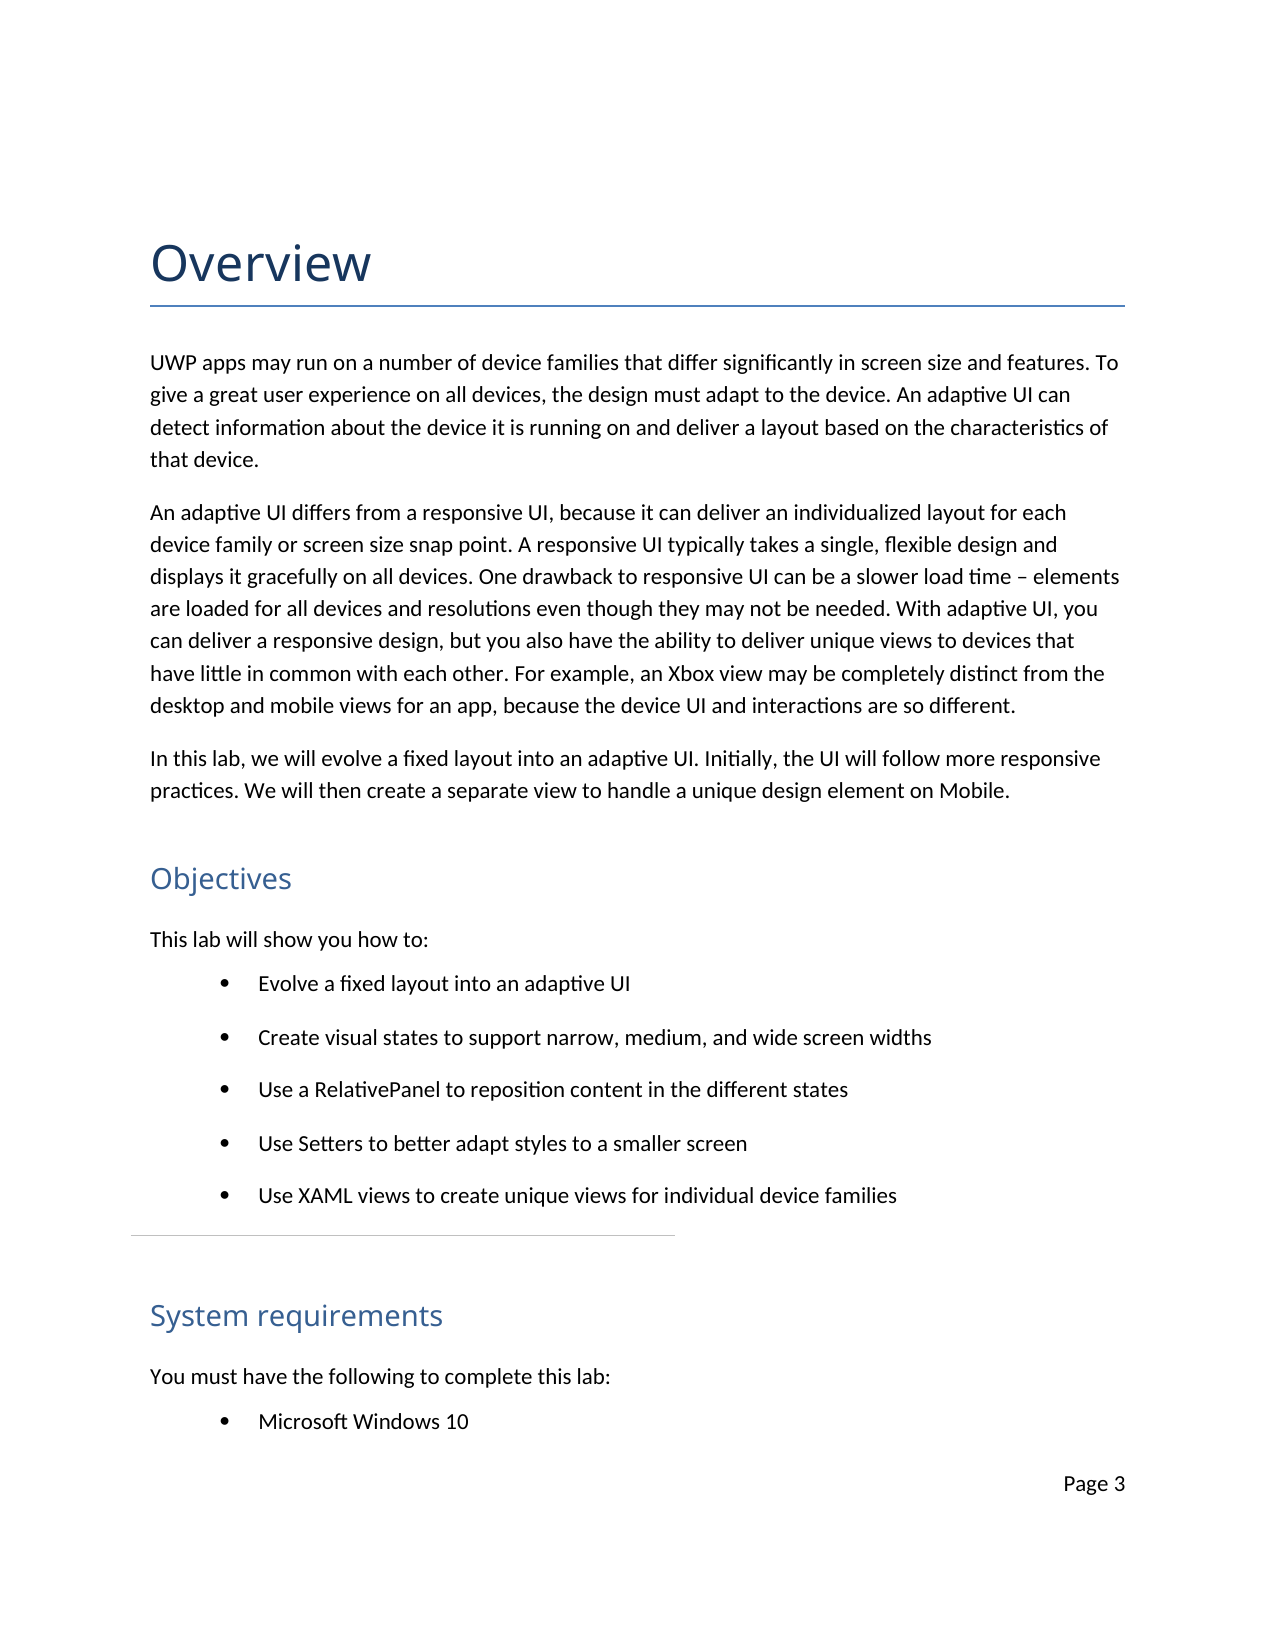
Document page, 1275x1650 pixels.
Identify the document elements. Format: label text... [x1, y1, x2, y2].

list Use Setters to better adapt styles to a smaller screen [221, 1129, 1125, 1157]
list Microsoft Windows 10 [221, 1407, 1125, 1435]
subtitle Objectives [150, 858, 1125, 898]
text UWP apps may run on a number of device families that differ significantly in screen size and features. To give a great user experience on all devices, the design must adapt to the device. An adaptive UI can detect information about the device it is running on and deliver a layout based on the characteristics of that device. [150, 348, 1125, 473]
text An adaptive UI differs from a responsive UI, because it can deliver an individualized layout for each device family or screen size snap point. A responsive UI typically takes a single, flexible design and displays it gracefully on all devices. One drawback to responsive UI can be a slower load time – elements are loaded for all devices and resolutions even though they may not be needed. With adaptive UI, you can deliver a responsive design, but you also have the ability to deliver unique views to devices that have little in common with each other. For example, an Xbox view may be completely distinct from the desktop and mobile views for an app, because the device UI and interactions are so different. [150, 498, 1125, 719]
list Create visual states to support narrow, medium, and wide screen widths [221, 1023, 1125, 1051]
text In this lab, we will evolve a fixed layout into an adaptive UI. Initially, the UI will follow more responsive practices. We will then create a separate view to handle a unique design element on Mobile. [150, 744, 1125, 804]
text You must have the following to complete this lab: [150, 1362, 1125, 1390]
subtitle System requirements [150, 1296, 1125, 1335]
list Use XAML views to create unique views for individual device families [221, 1182, 1125, 1210]
list Use a RelativePanel to reposition content in the different states [221, 1076, 1125, 1104]
text This lab will show you how to: [150, 925, 1125, 953]
list Evolve a fixed layout into an adaptive UI [221, 969, 1125, 998]
